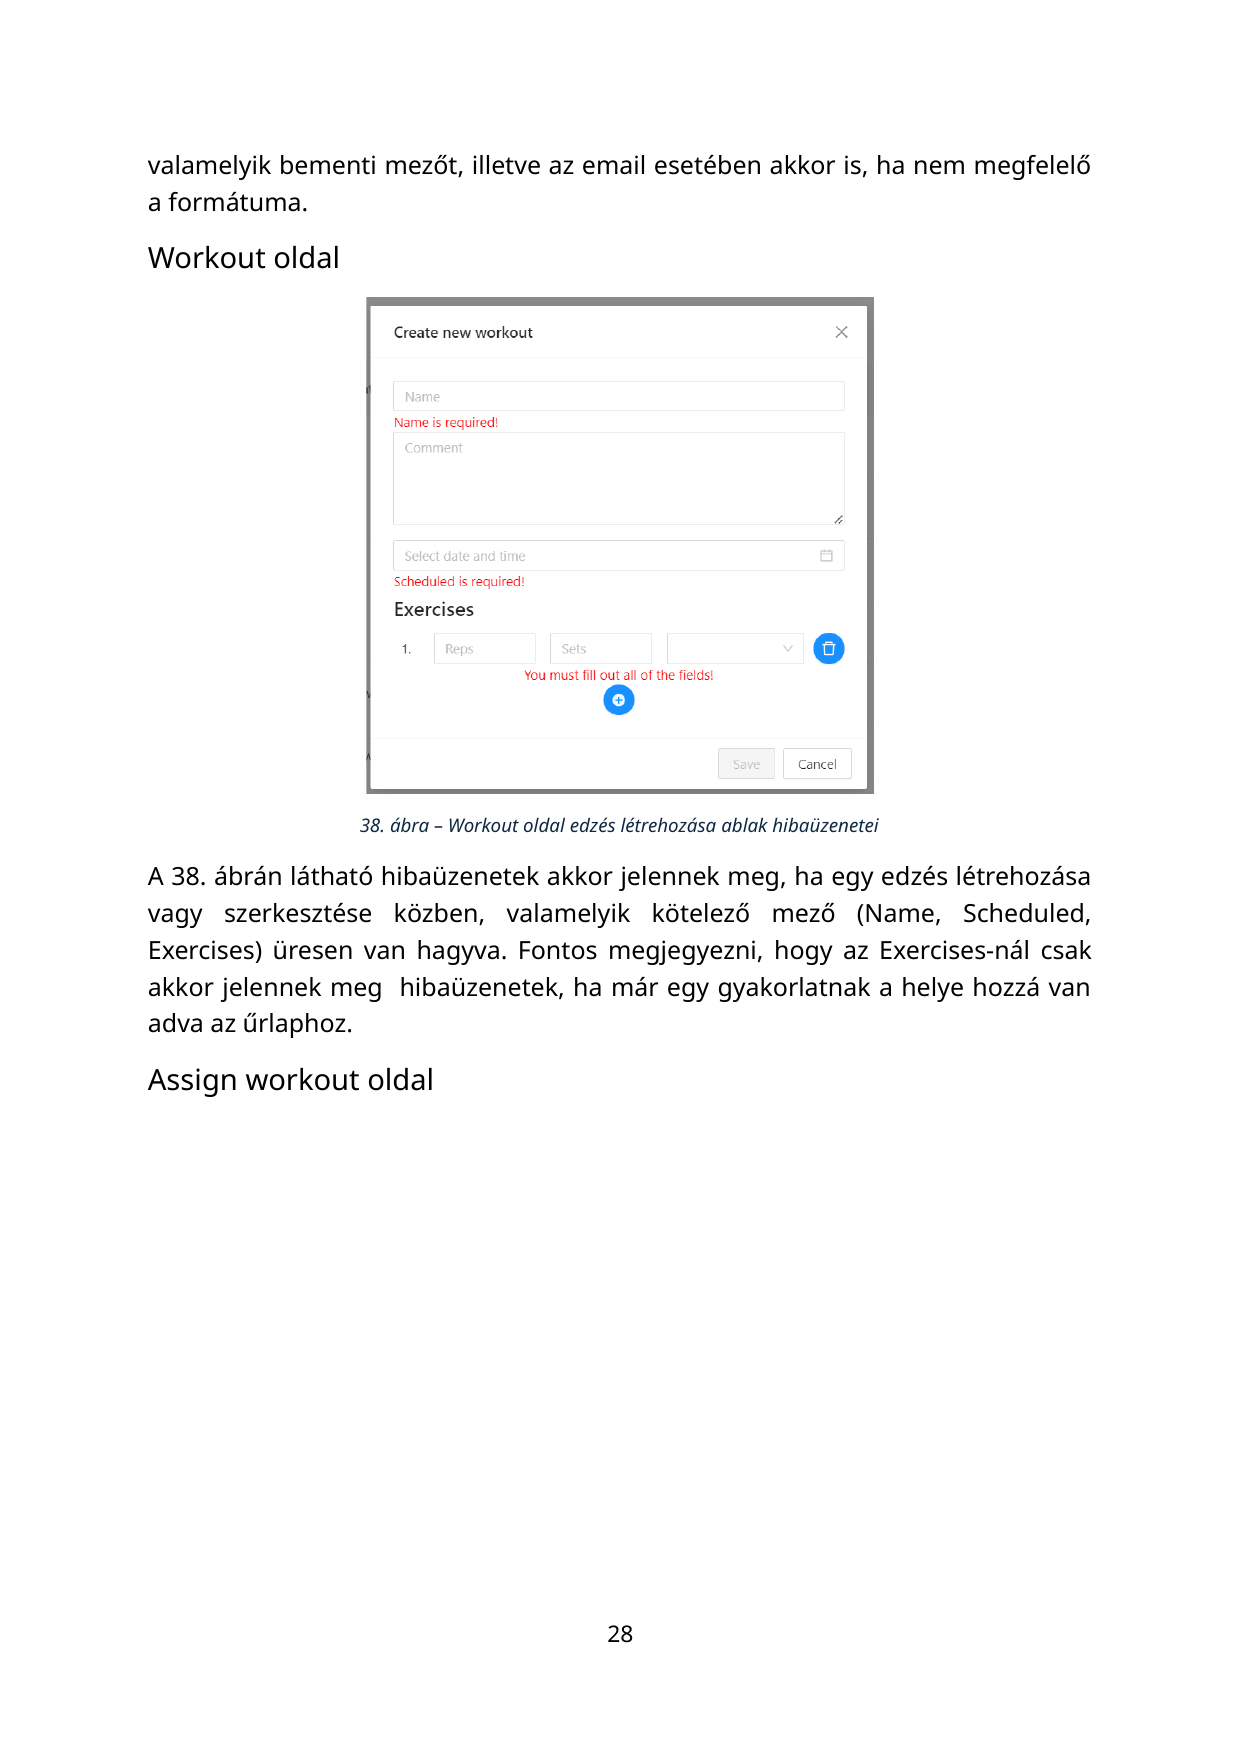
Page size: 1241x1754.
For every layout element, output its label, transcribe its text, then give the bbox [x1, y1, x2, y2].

picture [366, 297, 874, 794]
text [148, 148, 1093, 218]
text 38. ábra – Workout oldal edzés létrehozása ablak hibaüzenetei [148, 813, 1093, 838]
text Assign workout oldal [148, 1059, 1093, 1099]
text A 38. ábrán látható hibaüzenetek akkor jelennek meg, ha egy edzés létrehozása vagy szerkesztése közben, valamelyik kötelező mező (Name, Scheduled, Exercises) üresen van hagyva. Fontos megjegyezni, hogy az Exercises-nál csak akkor jelennek meg hibaüzenetek, ha már egy gyakorlatnak a helye hozzá van adva az űrlaphoz. [148, 859, 1093, 1040]
text Workout oldal [148, 238, 1093, 277]
